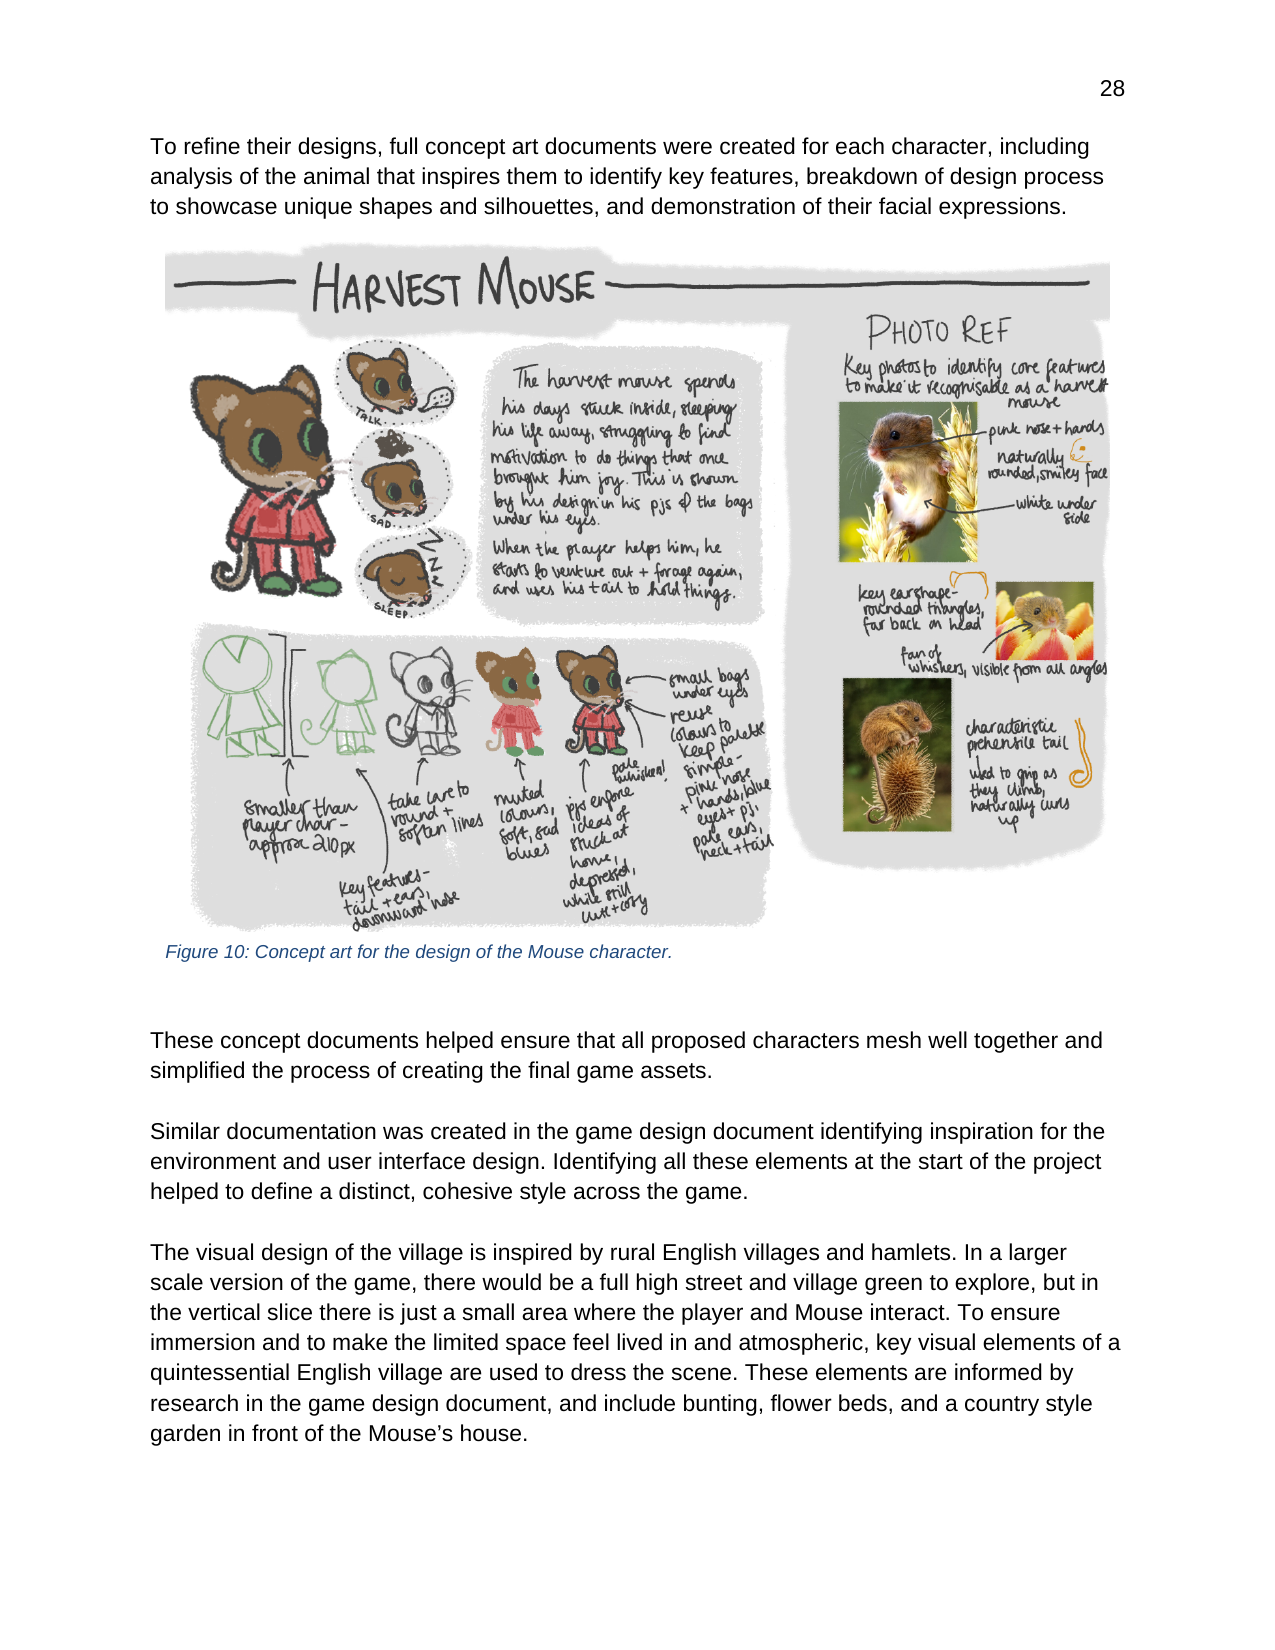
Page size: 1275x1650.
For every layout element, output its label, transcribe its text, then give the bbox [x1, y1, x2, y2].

picture [165, 223, 1110, 932]
text The visual design of the village is inspired by rural English villages and hamlets. In a larger scale version of the game, there would be a full high street and village green to explore, but in the vertical slice there is just a small area where the player and Mouse interact. To ensure immersion and to make the limited space feel lived in and atmospheric, key visual elements of a quintessential English village are used to dress the scene. These elements are informed by research in the game design document, and include bunting, flower beds, and a country style garden in front of the Mouse’s house. [150, 1238, 1125, 1446]
text Similar documentation was created in the game design document identifying inspiration for the environment and user interface design. Identifying all these elements at the start of the project helped to define a distinct, cohesive style across the game. [150, 1118, 1125, 1204]
text To refine their designs, full concept art documents were created for each character, including analysis of the animal that inspires them to identify key features, breakdown of design process to showcase unique shapes and silhouettes, and demonstration of their facial expressions. [150, 133, 1125, 220]
text These concept documents helped ensure that all proposed characters mesh well together and simplified the process of creating the final game assets. [150, 1027, 1125, 1083]
